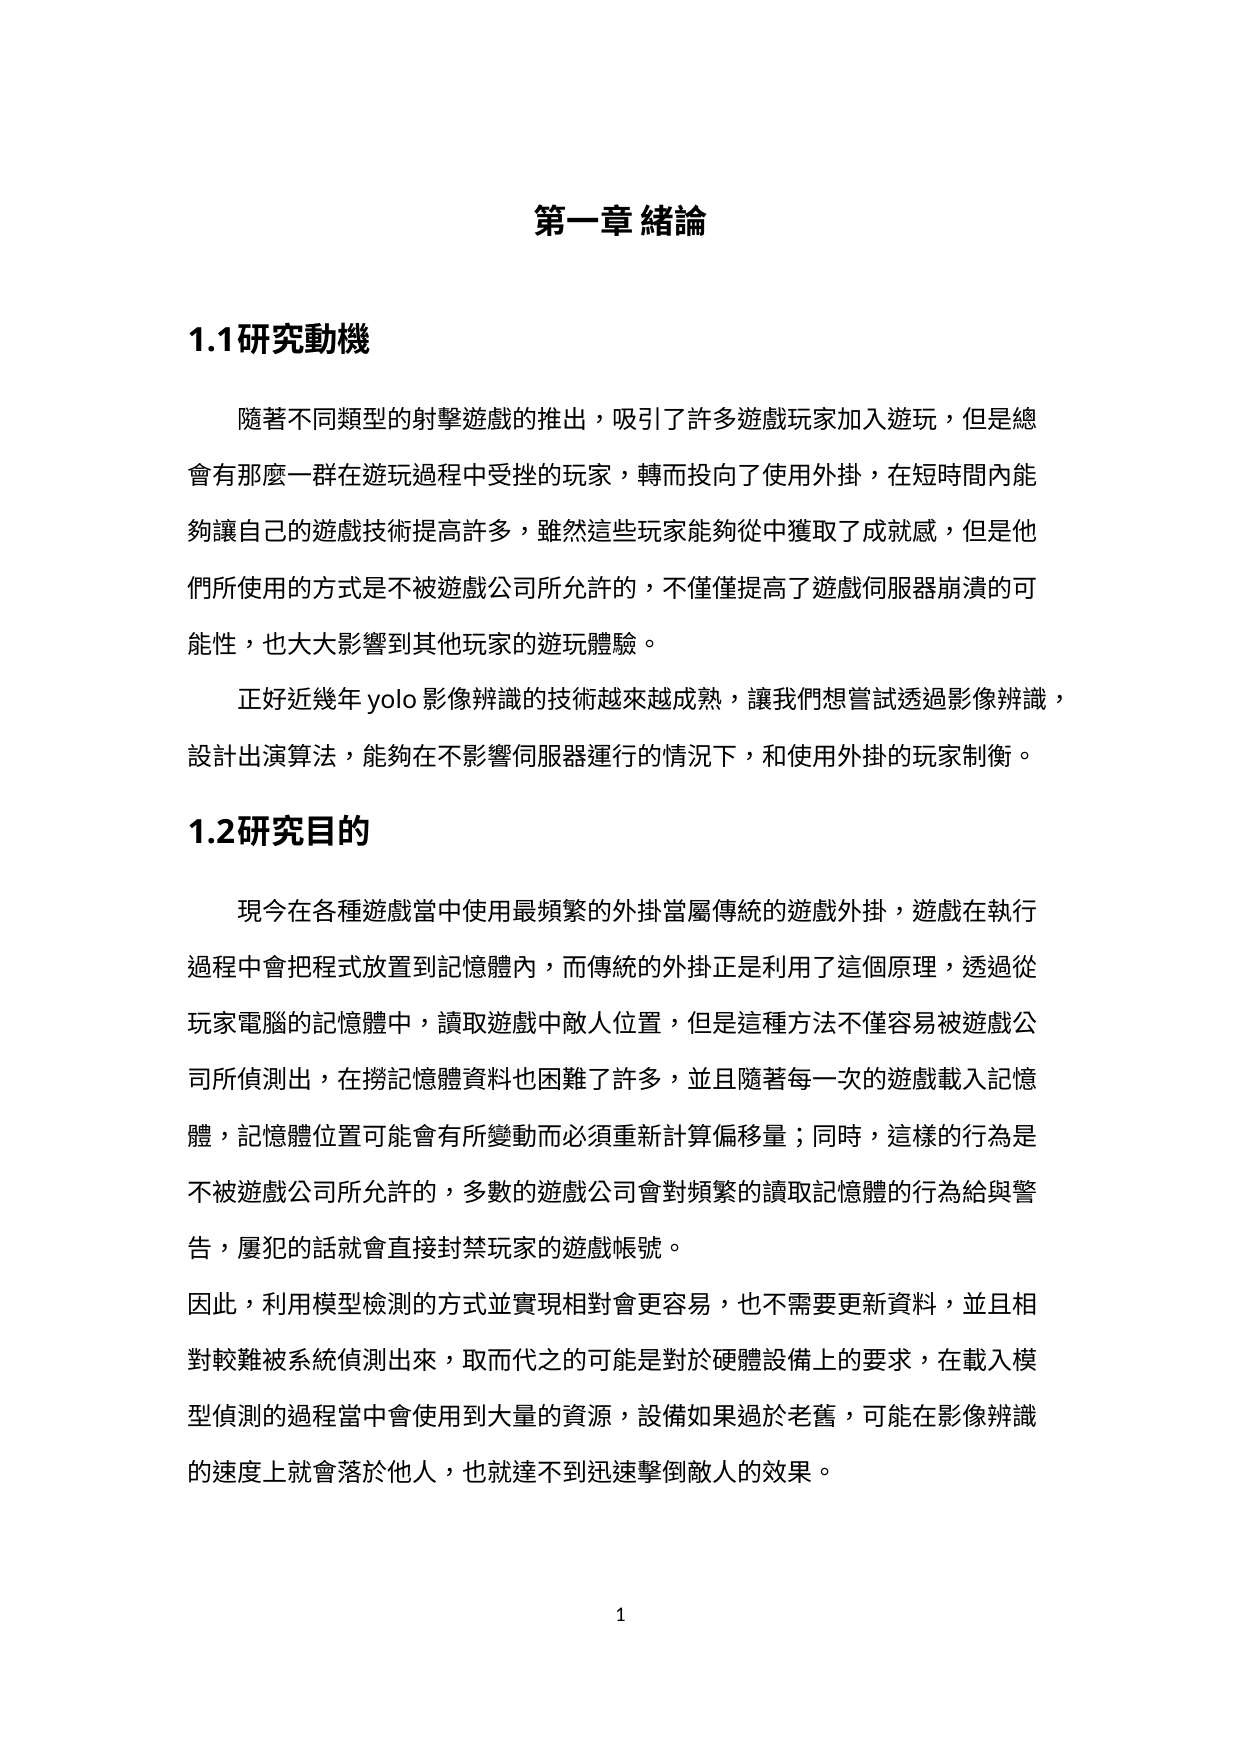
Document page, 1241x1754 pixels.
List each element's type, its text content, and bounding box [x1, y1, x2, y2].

text 現今在各種遊戲當中使用最頻繁的外掛當屬傳統的遊戲外掛，遊戲在執行過程中會把程式放置到記憶體內，而傳統的外掛正是利用了這個原理，透過從玩家電腦的記憶體中，讀取遊戲中敵人位置，但是這種方法不僅容易被遊戲公司所偵測出，在撈記憶體資料也困難了許多，並且隨著每一次的遊戲載入記憶體，記憶體位置可能會有所變動而必須重新計算偏移量；同時，這樣的行為是不被遊戲公司所允許的，多數的遊戲公司會對頻繁的讀取記憶體的行為給與警告，屢犯的話就會直接封禁玩家的遊戲帳號。 [187, 890, 1053, 1265]
subtitle 1.1 研究動機 [187, 299, 1053, 374]
subtitle 第一章 緒論 [187, 182, 1053, 257]
text 正好近幾年yolo影像辨識的技術越來越成熟，讓我們想嘗試透過影像辨識，設計出演算法，能夠在不影響伺服器運行的情況下，和使用外掛的玩家制衡。 [187, 679, 1053, 773]
subtitle 1.2 研究目的 [187, 791, 1053, 866]
text 因此，利用模型檢測的方式並實現相對會更容易，也不需要更新資料，並且相對較難被系統偵測出來，取而代之的可能是對於硬體設備上的要求，在載入模型偵測的過程當中會使用到大量的資源，設備如果過於老舊，可能在影像辨識的速度上就會落於他人，也就達不到迅速擊倒敵人的效果。 [187, 1283, 1053, 1490]
text 隨著不同類型的射擊遊戲的推出，吸引了許多遊戲玩家加入遊玩，但是總會有那麼一群在遊玩過程中受挫的玩家，轉而投向了使用外掛，在短時間內能夠讓自己的遊戲技術提高許多，雖然這些玩家能夠從中獲取了成就感，但是他們所使用的方式是不被遊戲公司所允許的，不僅僅提高了遊戲伺服器崩潰的可能性，也大大影響到其他玩家的遊玩體驗。 [187, 399, 1053, 661]
